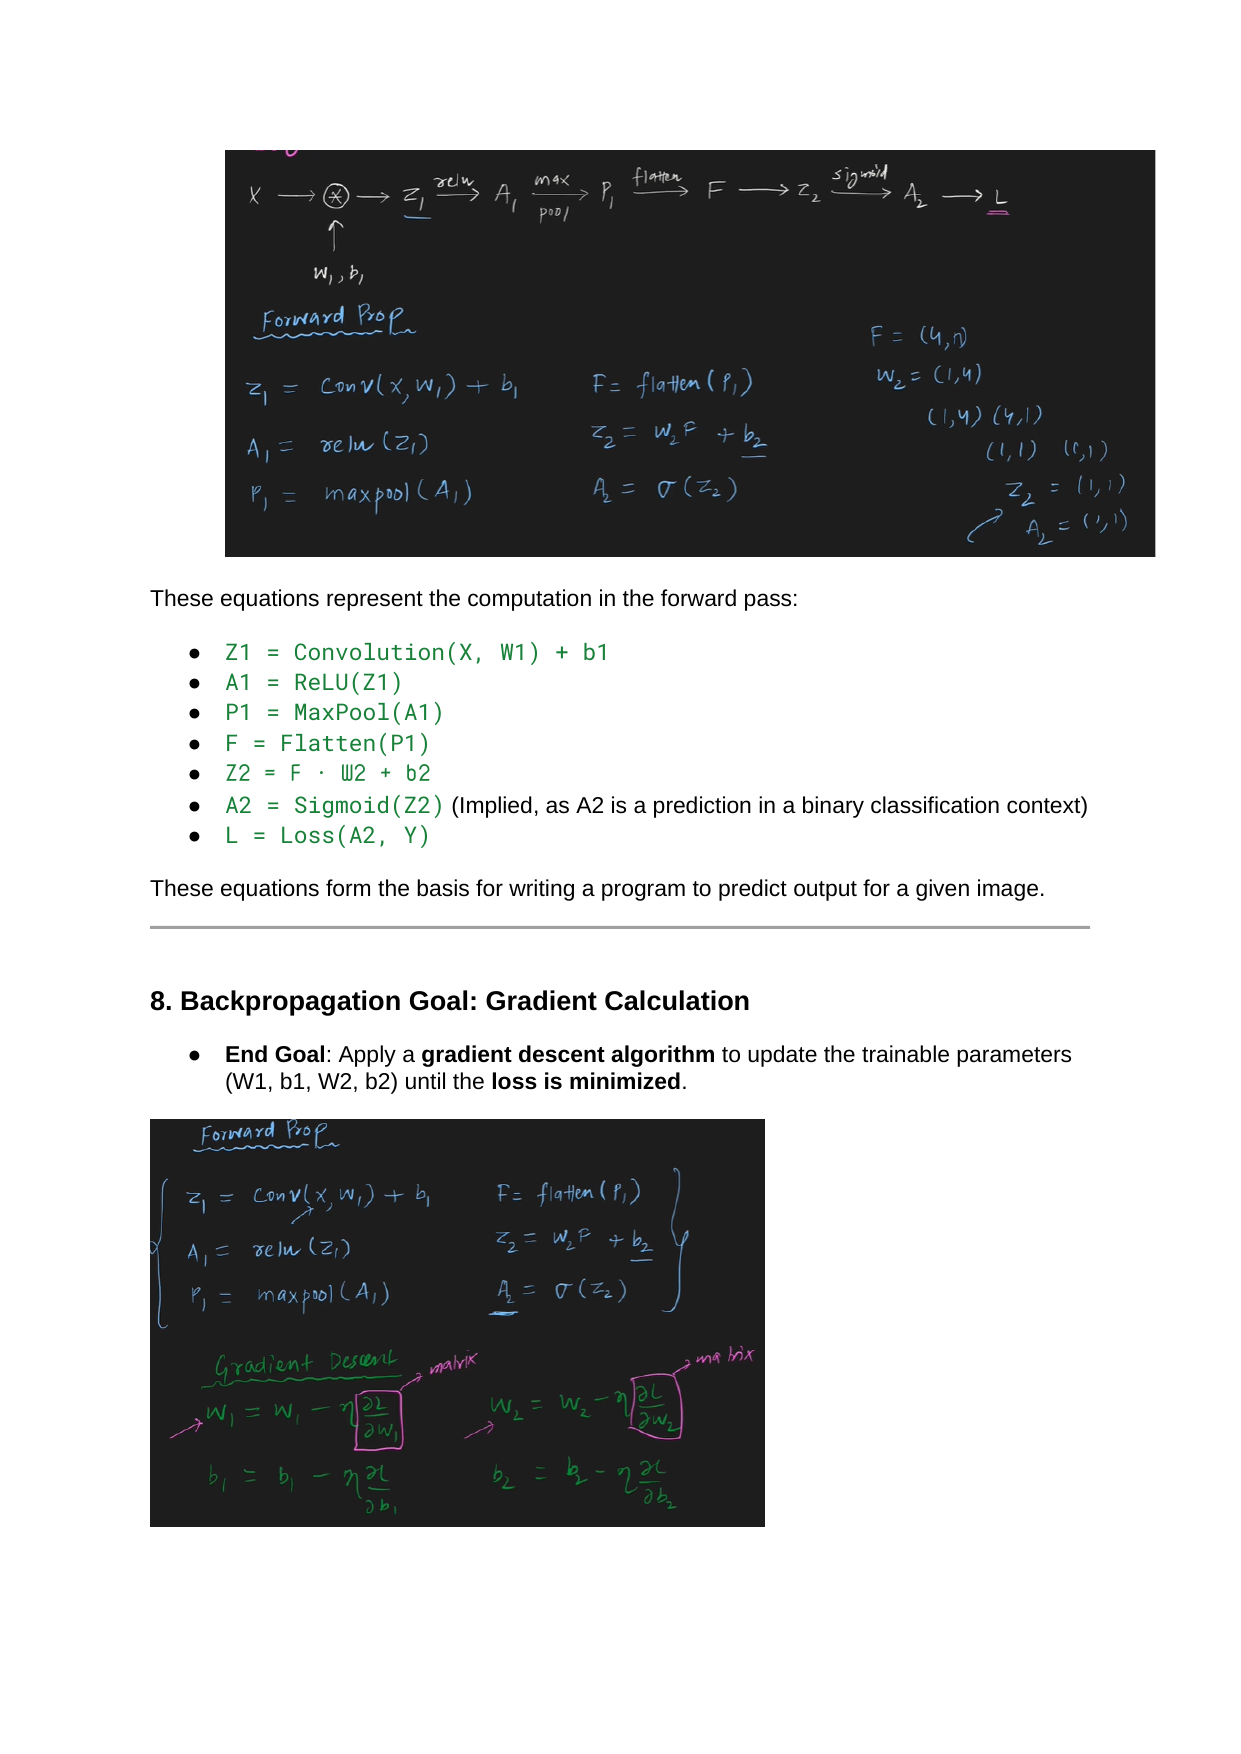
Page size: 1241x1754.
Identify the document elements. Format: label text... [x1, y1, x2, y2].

list L = Loss(A2, Y) [187, 819, 1090, 849]
list F = Flatten(P1) [187, 727, 1090, 757]
picture [225, 150, 1156, 557]
list P1 = MaxPool(A1) [187, 697, 1090, 727]
picture [150, 1119, 765, 1527]
text These equations form the basis for writing a program to predict output for a given image. [150, 874, 1090, 901]
list A2 = Sigmoid(Z2) (Implied, as A2 is a prediction in a binary classification context) [187, 789, 1090, 819]
list End Goal: Apply a gradient descent algorithm to update the trainable parameters (W1, b1, W2, b2) until the loss is minimized. [187, 1041, 1090, 1094]
list Z1 = Convolution(X, W1) + b1 [187, 636, 1090, 666]
subtitle 8. Backpropagation Goal: Gradient Calculation [150, 985, 1090, 1016]
list A1 = ReLU(Z1) [187, 666, 1090, 697]
text These equations represent the computation in the forward pass: [150, 585, 1090, 611]
list Z2 = F ⋅ W2 + b2 [187, 757, 1090, 789]
